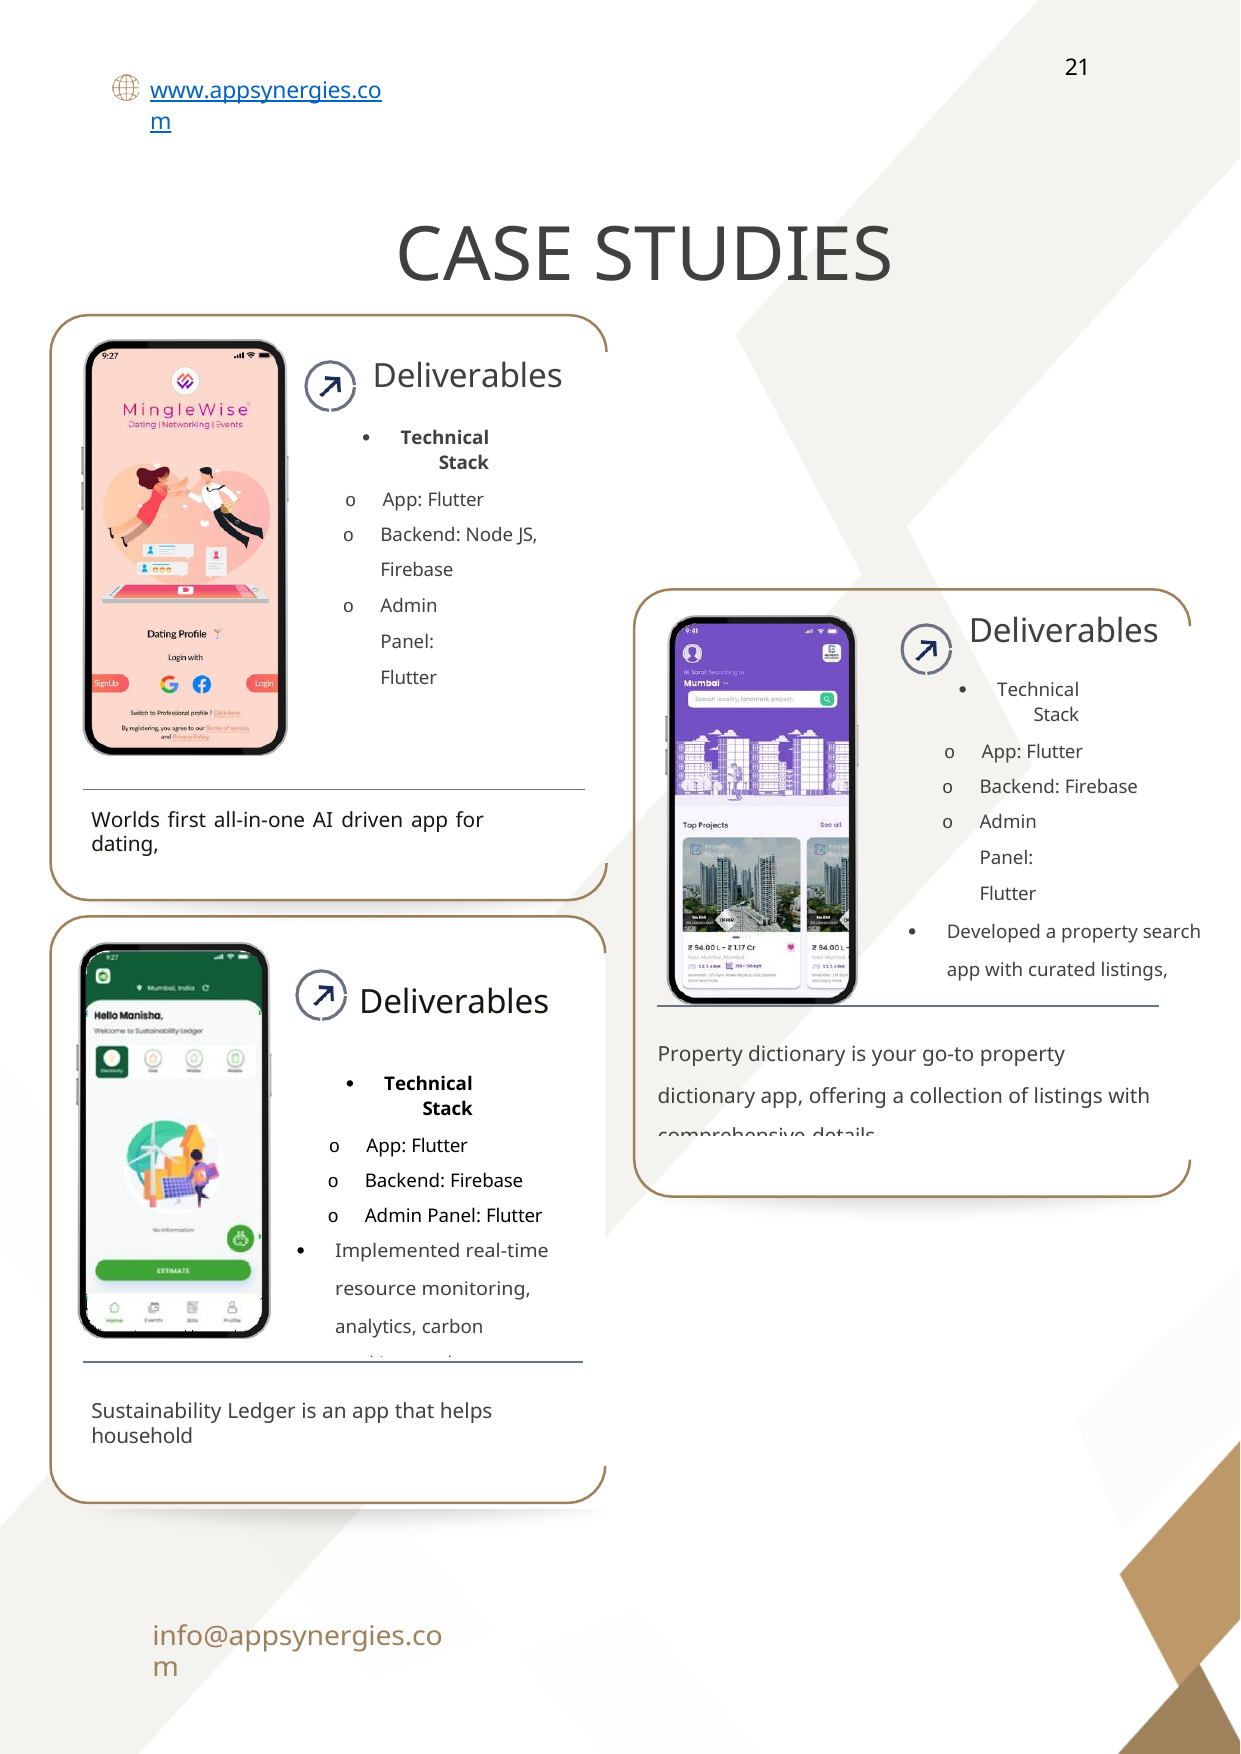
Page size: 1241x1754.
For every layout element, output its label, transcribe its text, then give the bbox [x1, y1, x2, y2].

subtitle CASE STUDIES [396, 200, 1240, 302]
text www.appsynergies.com [150, 74, 393, 136]
picture [0, 0, 1241, 1754]
text 21 [396, 51, 1091, 83]
